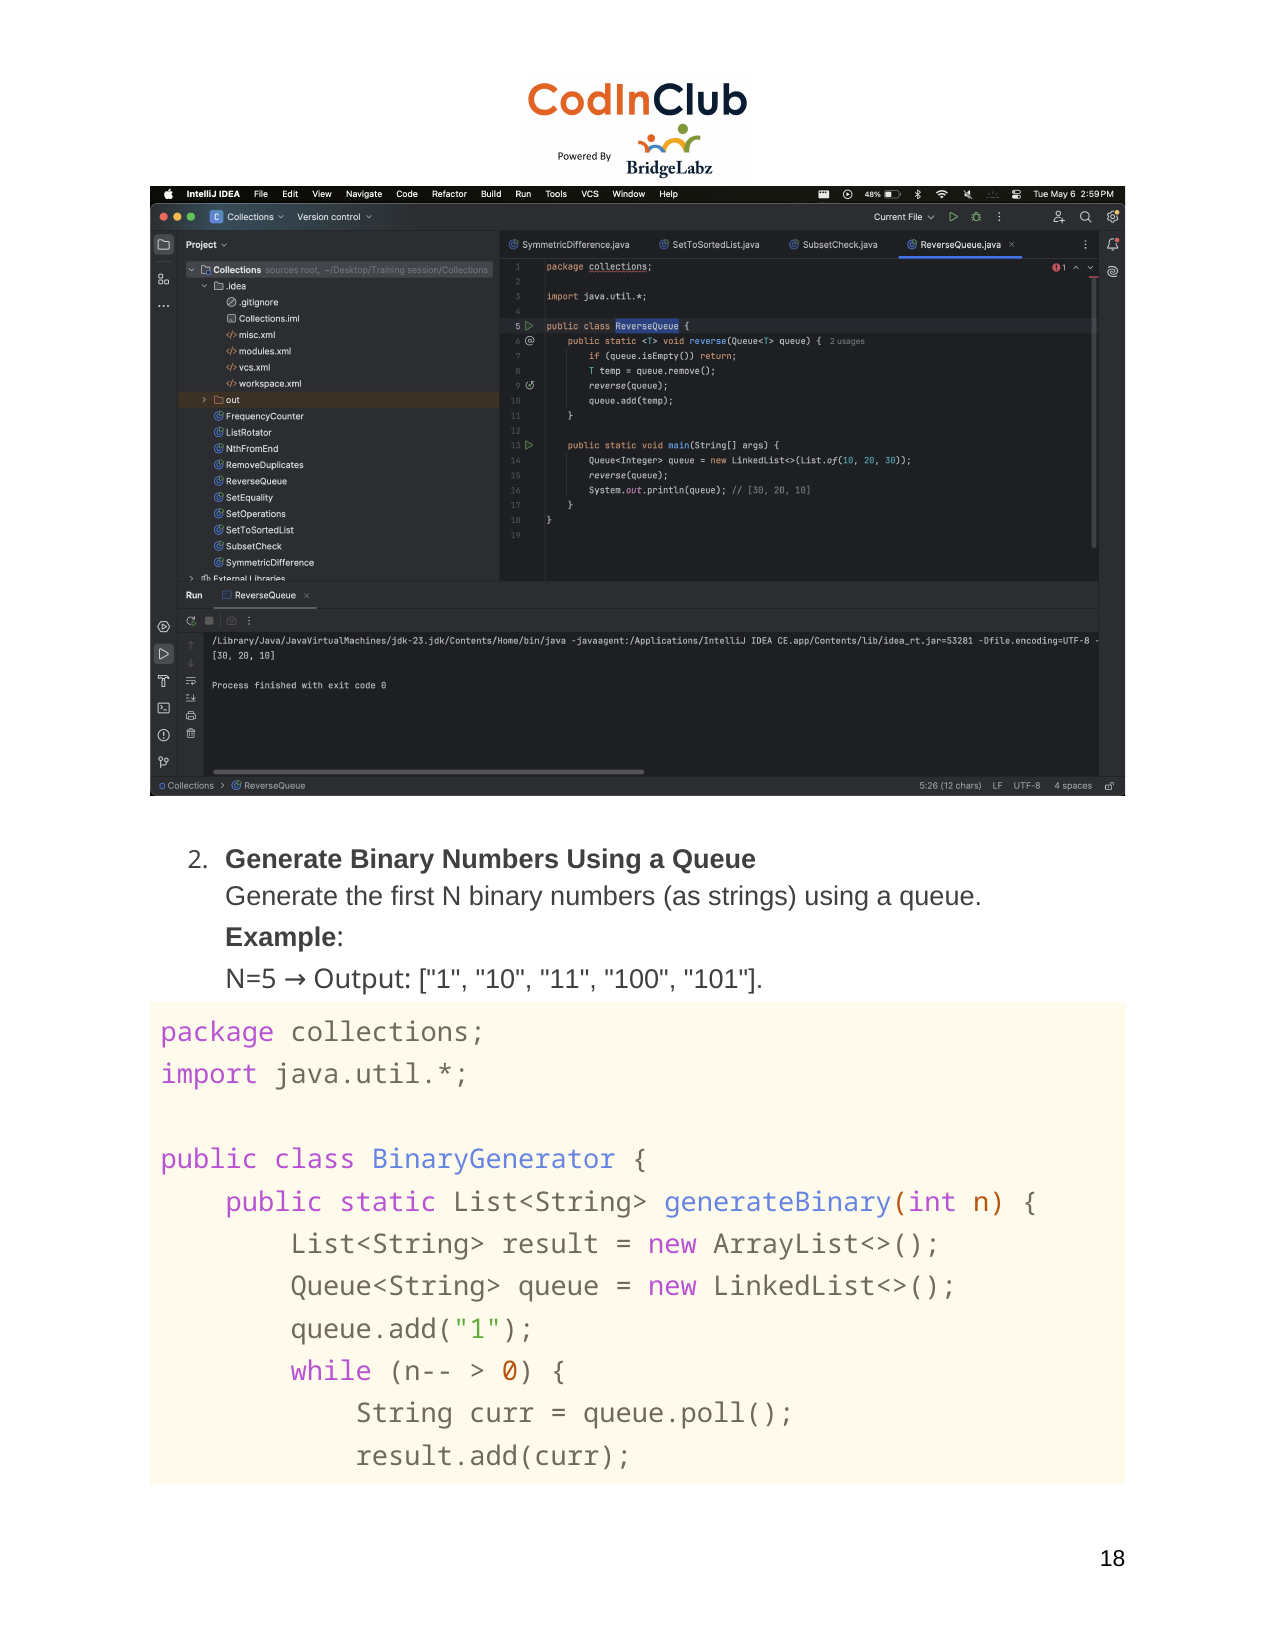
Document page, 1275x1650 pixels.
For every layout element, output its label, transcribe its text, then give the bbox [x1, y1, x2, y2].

list Generate Binary Numbers Using a Queue Generate the first N binary numbers (as strings) using a queue. Example: N=5 → Output: ["1", "10", "11", "100", "101"]. [187, 842, 1125, 996]
picture [150, 186, 1125, 796]
picture [523, 75, 752, 183]
